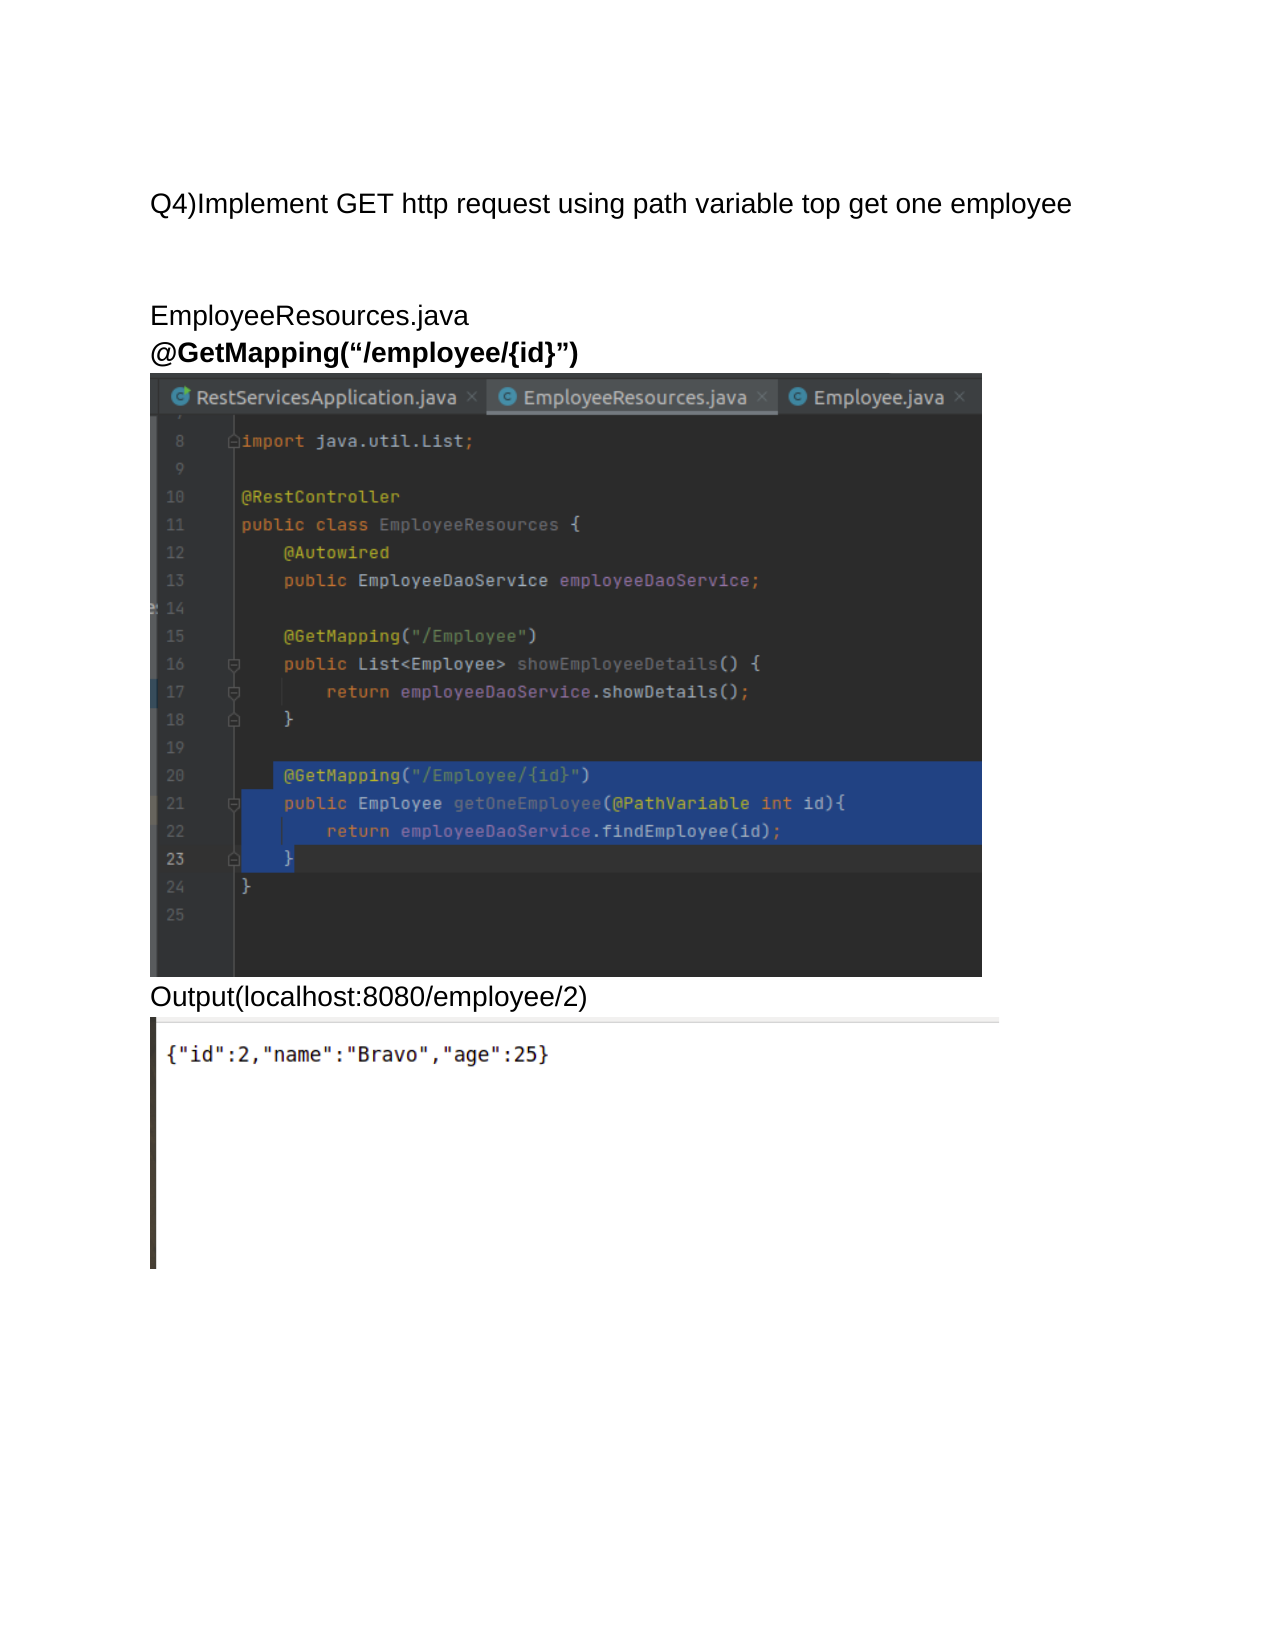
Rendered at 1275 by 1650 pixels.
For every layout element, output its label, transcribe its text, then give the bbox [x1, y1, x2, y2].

picture [150, 373, 982, 977]
picture [150, 1017, 1000, 1269]
text @GetMapping(“/employee/{id}”) [150, 336, 1125, 368]
text EmployeeResources.java [150, 299, 1125, 331]
text Q4)Implement GET http request using path variable top get one employee [150, 187, 1125, 219]
text Output(localhost:8080/employee/2) [150, 980, 1125, 1012]
